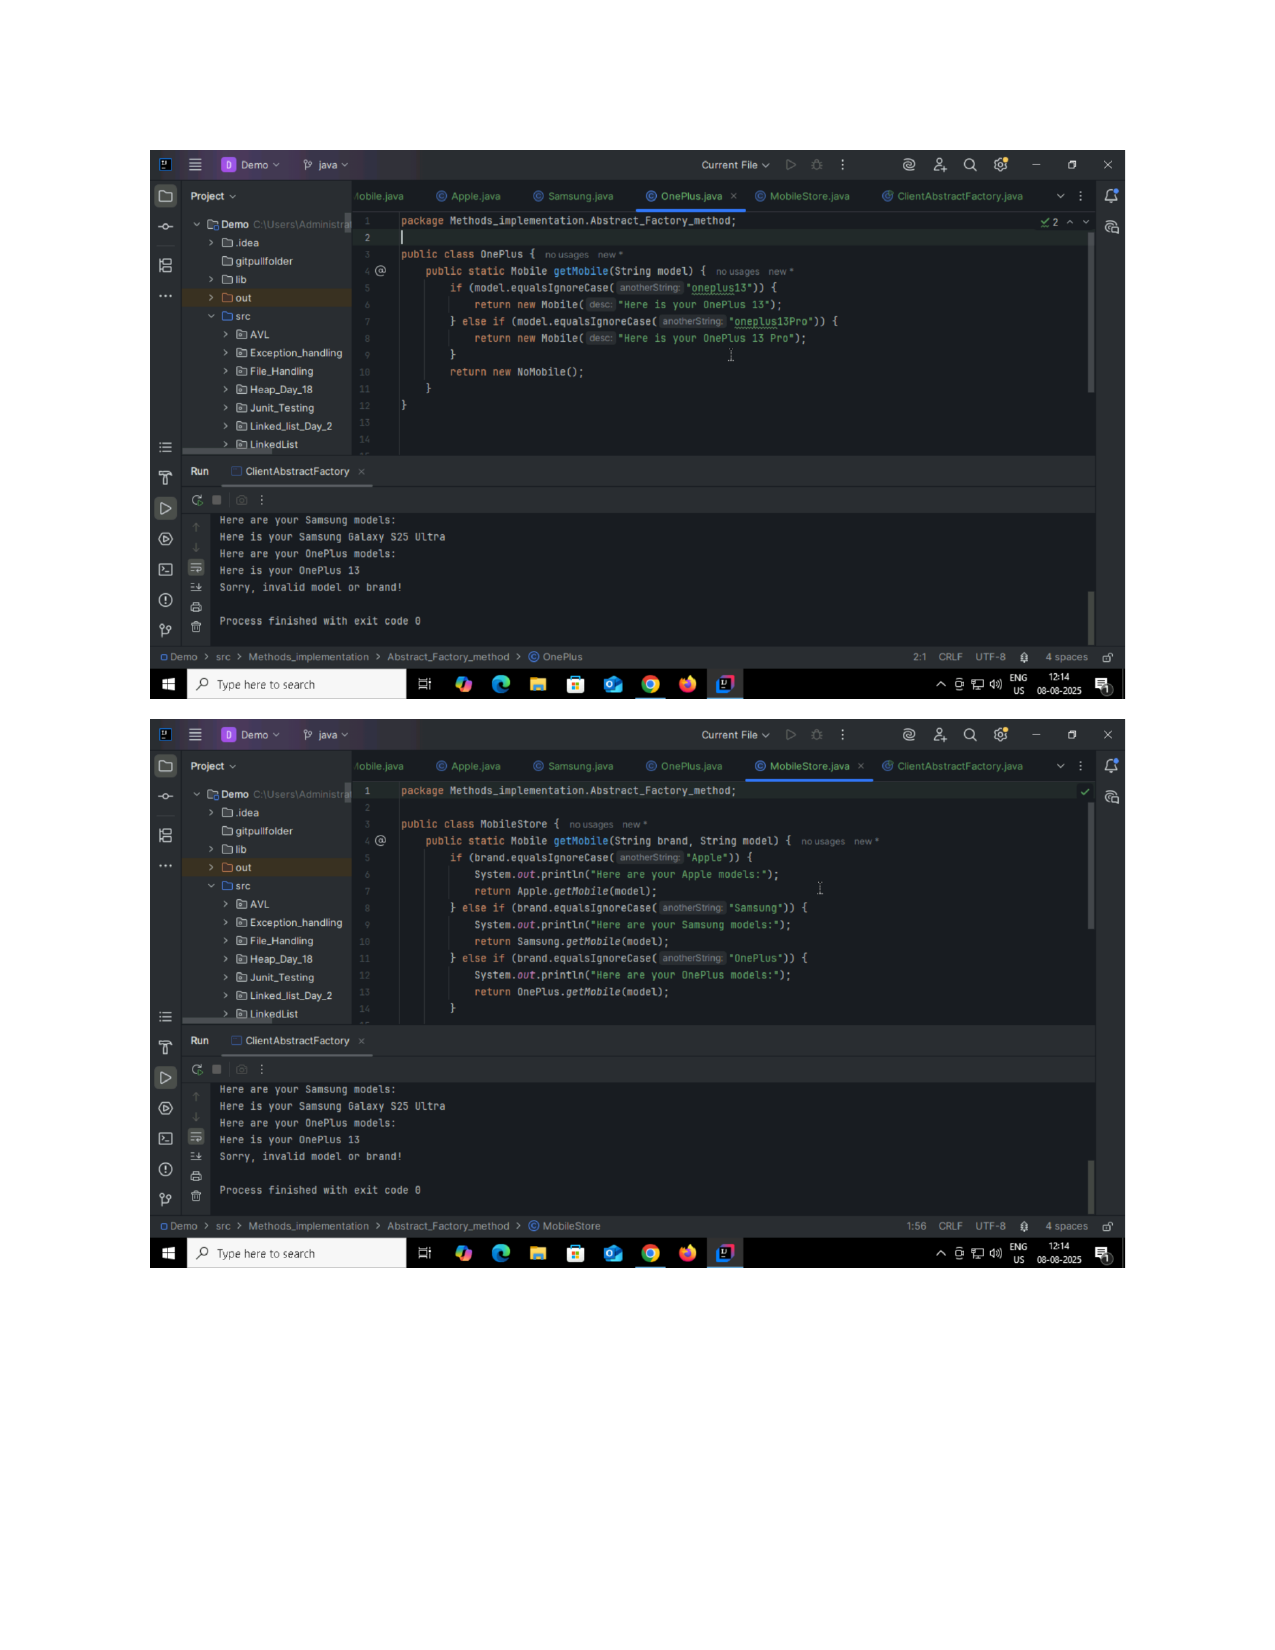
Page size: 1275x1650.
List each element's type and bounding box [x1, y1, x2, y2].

picture [150, 150, 1125, 699]
picture [150, 719, 1125, 1268]
